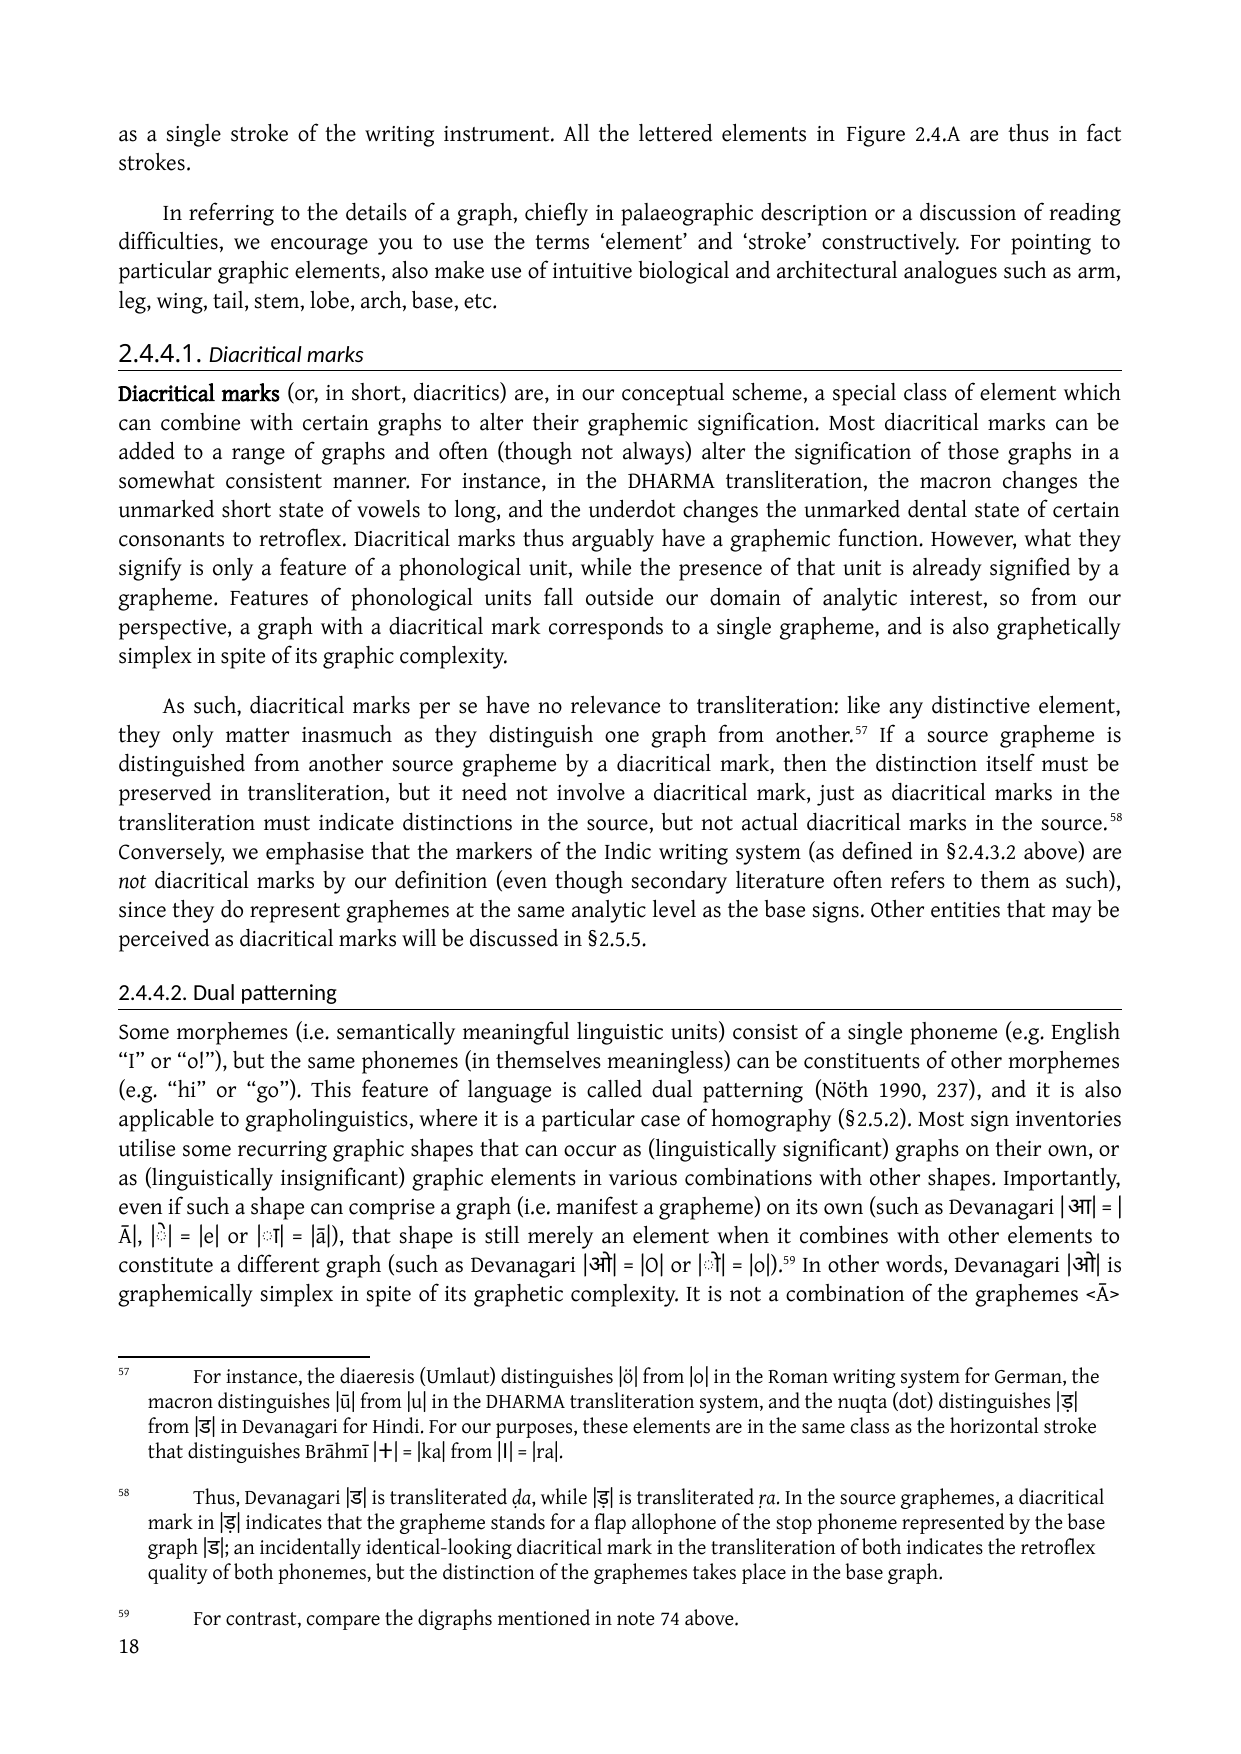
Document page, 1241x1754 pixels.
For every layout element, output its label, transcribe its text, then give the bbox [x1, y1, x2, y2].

subtitle Diacritical marks [118, 339, 1122, 370]
text In referring to the details of a graph, chiefly in palaeographic description or a discussion of reading difficulties, we encourage you to use the terms ‘element’ and ‘stroke’ constructively. For pointing to particular graphic elements, also make use of intuitive biological and architectural analogues such as arm, leg, wing, tail, stem, lobe, arch, base, etc. [118, 197, 1122, 314]
subtitle Dual patterning [118, 977, 1122, 1009]
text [118, 118, 1122, 176]
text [118, 1016, 1122, 1308]
text Diacritical marks (or, in short, diacritics) are, in our conceptual scheme, a special class of element which can combine with certain graphs to alter their graphemic signification. Most diacritical marks can be added to a range of graphs and often (though not always) alter the signification of those graphs in a somewhat consistent manner. For instance, in the DHARMA transliteration, the macron changes the unmarked short state of vowels to long, and the underdot changes the unmarked dental state of certain consonants to retroflex. Diacritical marks thus arguably have a graphemic function. However, what they signify is only a feature of a phonological unit, while the presence of that unit is already signified by a grapheme. Features of phonological units fall outside our domain of analytic interest, so from our perspective, a graph with a diacritical mark corresponds to a single grapheme, and is also graphetically simplex in spite of its graphic complexity. [118, 377, 1122, 669]
text As such, diacritical marks per se have no relevance to transliteration: like any distinctive element, they only matter inasmuch as they distinguish one graph from another. If a source grapheme is distinguished from another source grapheme by a diacritical mark, then the distinction itself must be preserved in transliteration, but it need not involve a diacritical mark, just as diacritical marks in the transliteration must indicate distinctions in the source, but not actual diacritical marks in the source. Conversely, we emphasise that the markers of the Indic writing system (as defined in §2.4.3.2 above) are not diacritical marks by our definition (even though secondary literature often refers to them as such), since they do represent graphemes at the same analytic level as the base signs. Other entities that may be perceived as diacritical marks will be discussed in §2.5.5. [118, 690, 1122, 952]
